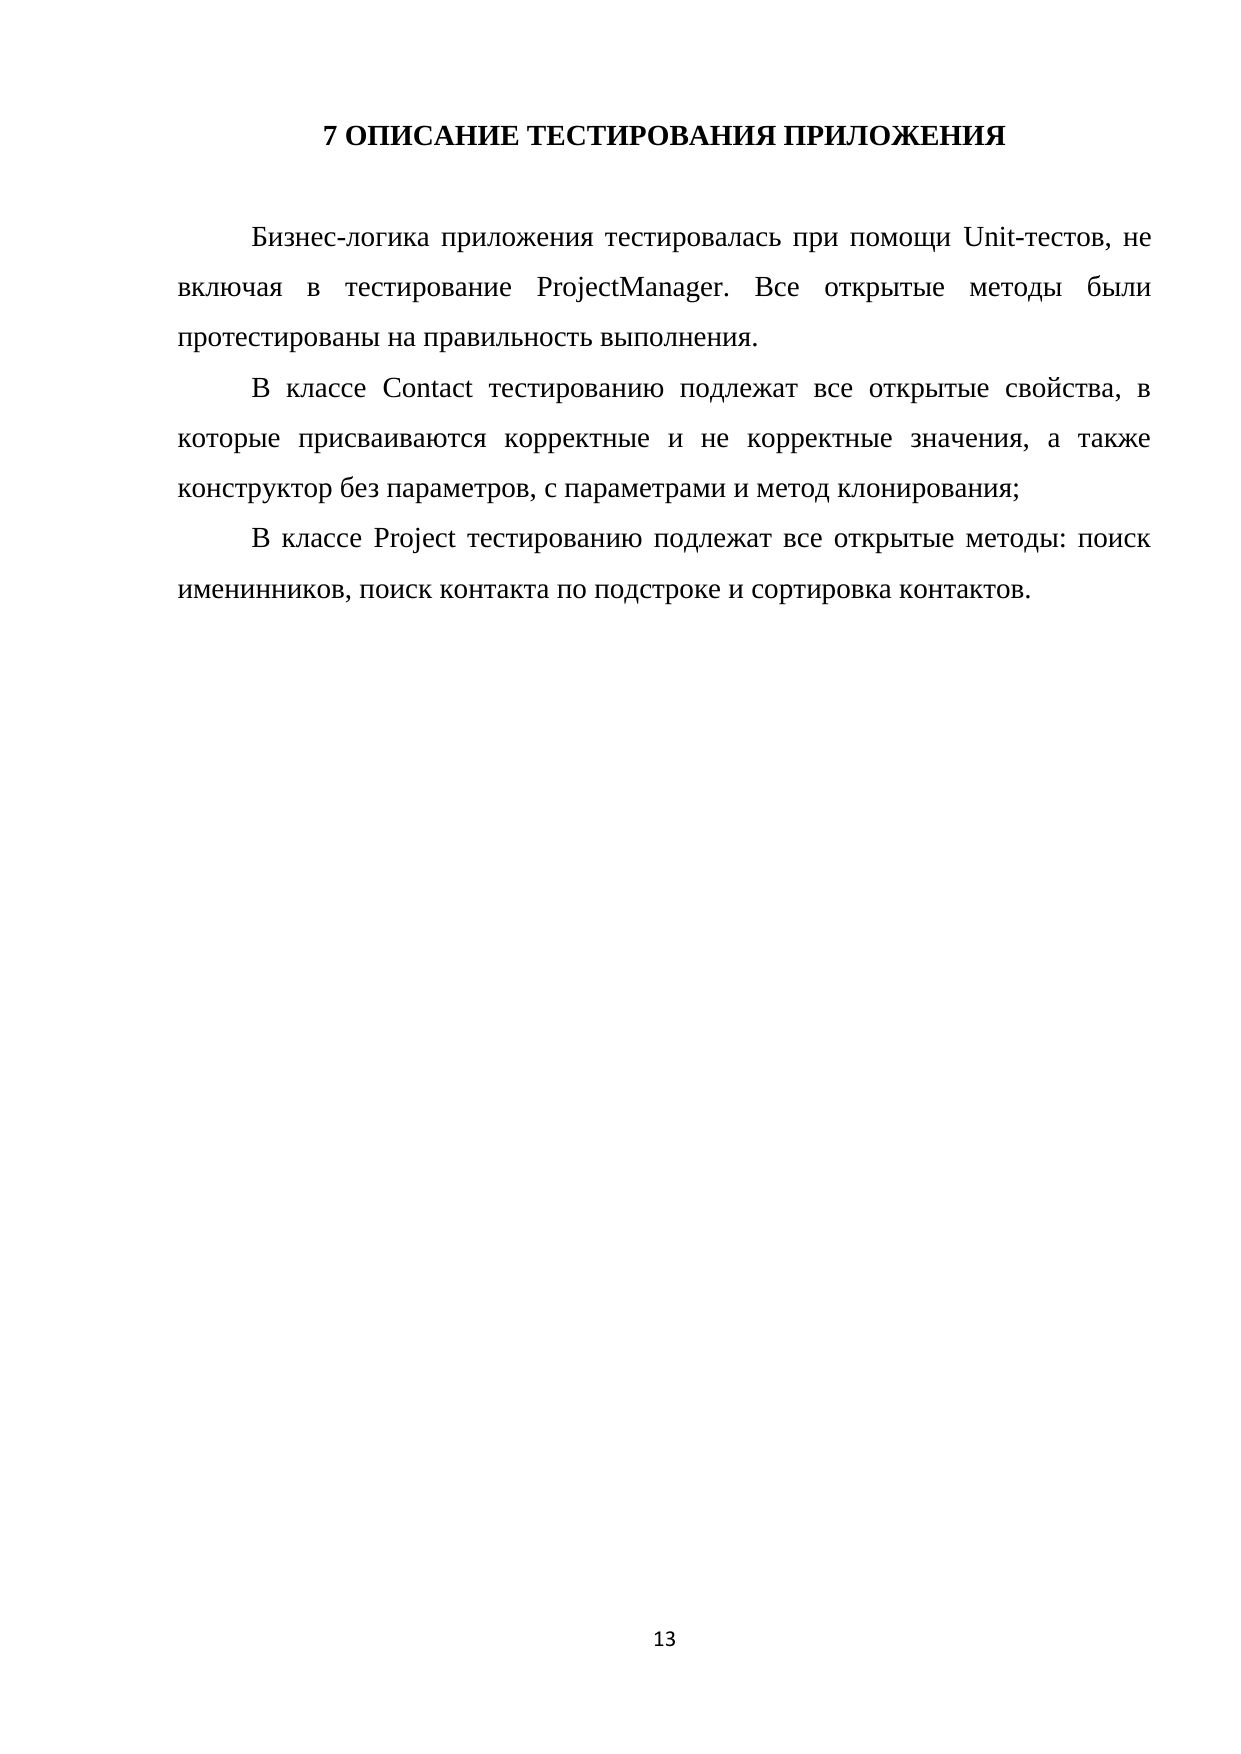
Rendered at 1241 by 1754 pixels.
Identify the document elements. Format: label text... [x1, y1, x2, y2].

subtitle 7 ОПИСАНИЕ ТЕСТИРОВАНИЯ ПРИЛОЖЕНИЯ [177, 118, 1152, 152]
text В классе Project тестированию подлежат все открытые методы: поиск именинников, поиск контакта по подстроке и сортировка контактов. [177, 521, 1152, 604]
text В классе Contact тестированию подлежат все открытые свойства, в которые присваиваются корректные и не корректные значения, а также конструктор без параметров, с параметрами и метод клонирования; [177, 370, 1152, 504]
text Бизнес-логика приложения тестировалась при помощи Unit-тестов, не включая в тестирование ProjectManager. Все открытые методы были протестированы на правильность выполнения. [177, 219, 1152, 353]
